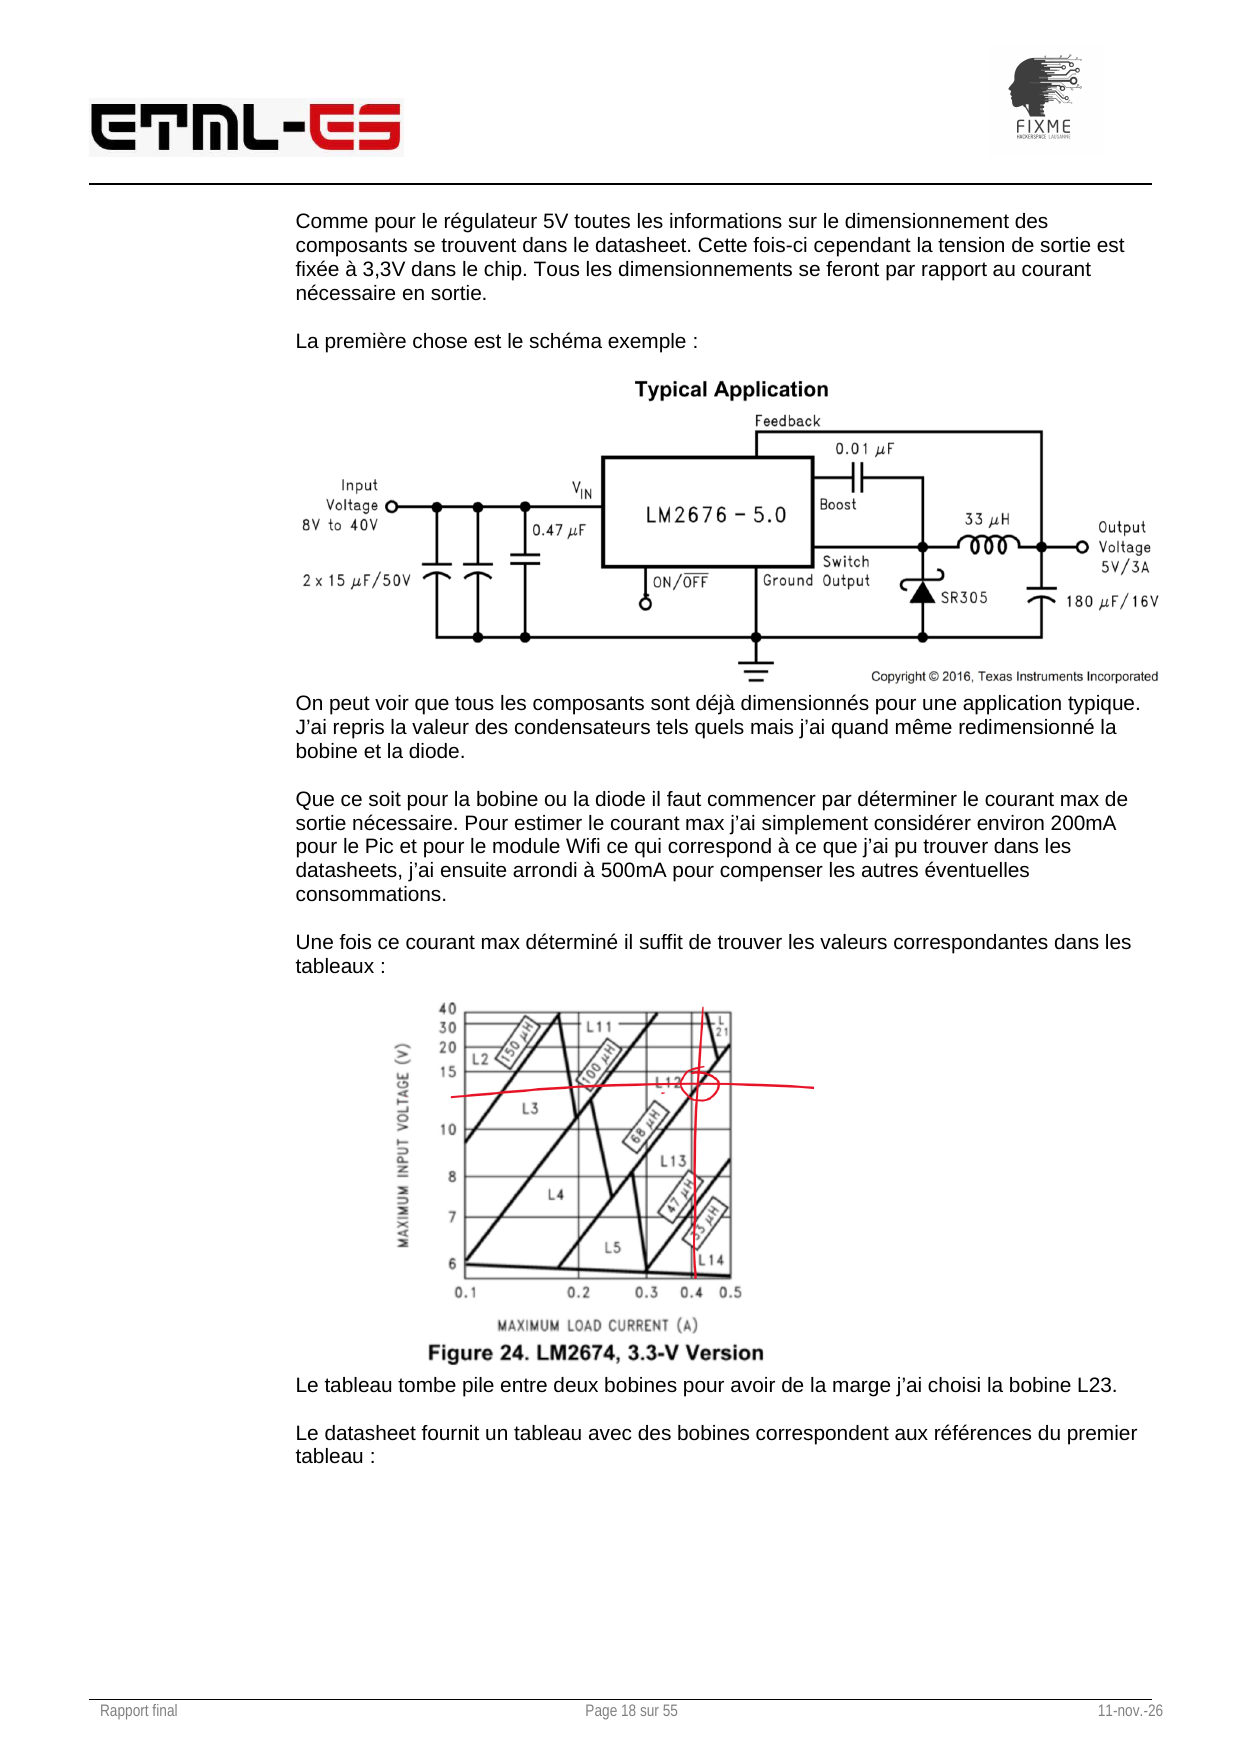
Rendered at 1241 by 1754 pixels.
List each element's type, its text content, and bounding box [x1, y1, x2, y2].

text On peut voir que tous les composants sont déjà dimensionnés pour une application typique. J’ai repris la valeur des condensateurs tels quels mais j’ai quand même redimensionné la bobine et la diode. [295, 691, 1152, 762]
text Que ce soit pour la bobine ou la diode il faut commencer par déterminer le courant max de sortie nécessaire. Pour estimer le courant max j’ai simplement considérer environ 200mA pour le Pic et pour le module Wifi ce qui correspond à ce que j’ai pu trouver dans les datasheets, j’ai ensuite arrondi à 500mA pour compenser les autres éventuelles consommations. [295, 786, 1152, 906]
picture [88, 98, 405, 157]
picture [295, 1002, 814, 1373]
picture [295, 376, 1183, 691]
text Une fois ce courant max déterminé il suffit de trouver les valeurs correspondantes dans les tableaux : [295, 930, 1152, 978]
text Le tableau tombe pile entre deux bobines pour avoir de la marge j’ai choisi la bobine L23. [295, 1372, 1152, 1396]
text La première chose est le schéma exemple : [295, 328, 1152, 352]
text Comme pour le régulateur 5V toutes les informations sur le dimensionnement des composants se trouvent dans le datasheet. Cette fois-ci cependant la tension de sortie est fixée à 3,3V dans le chip. Tous les dimensionnements se feront par rapport au courant nécessaire en sortie. [295, 209, 1152, 304]
picture [988, 44, 1104, 157]
text Le datasheet fournit un tableau avec des bobines correspondent aux références du premier tableau : [295, 1420, 1152, 1468]
